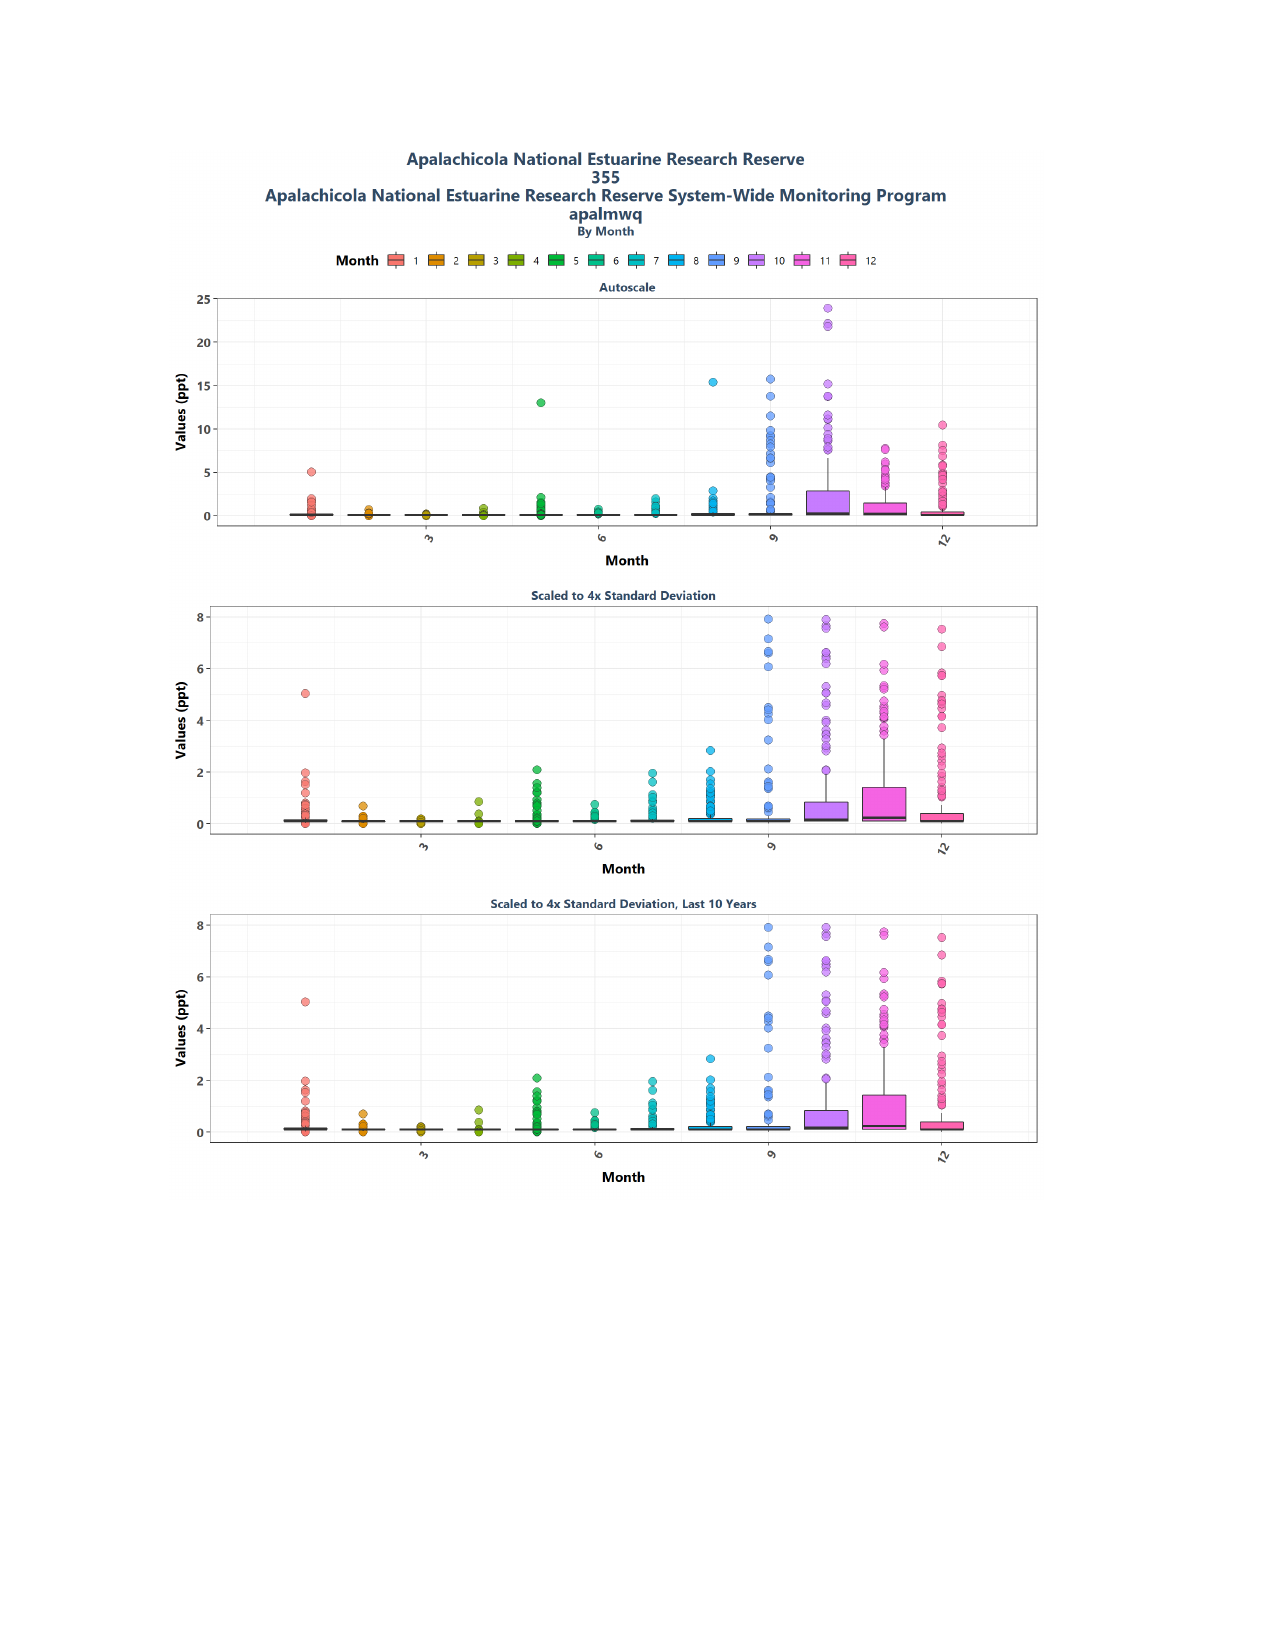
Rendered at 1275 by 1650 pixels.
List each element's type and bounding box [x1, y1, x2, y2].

picture [168, 150, 1044, 1200]
